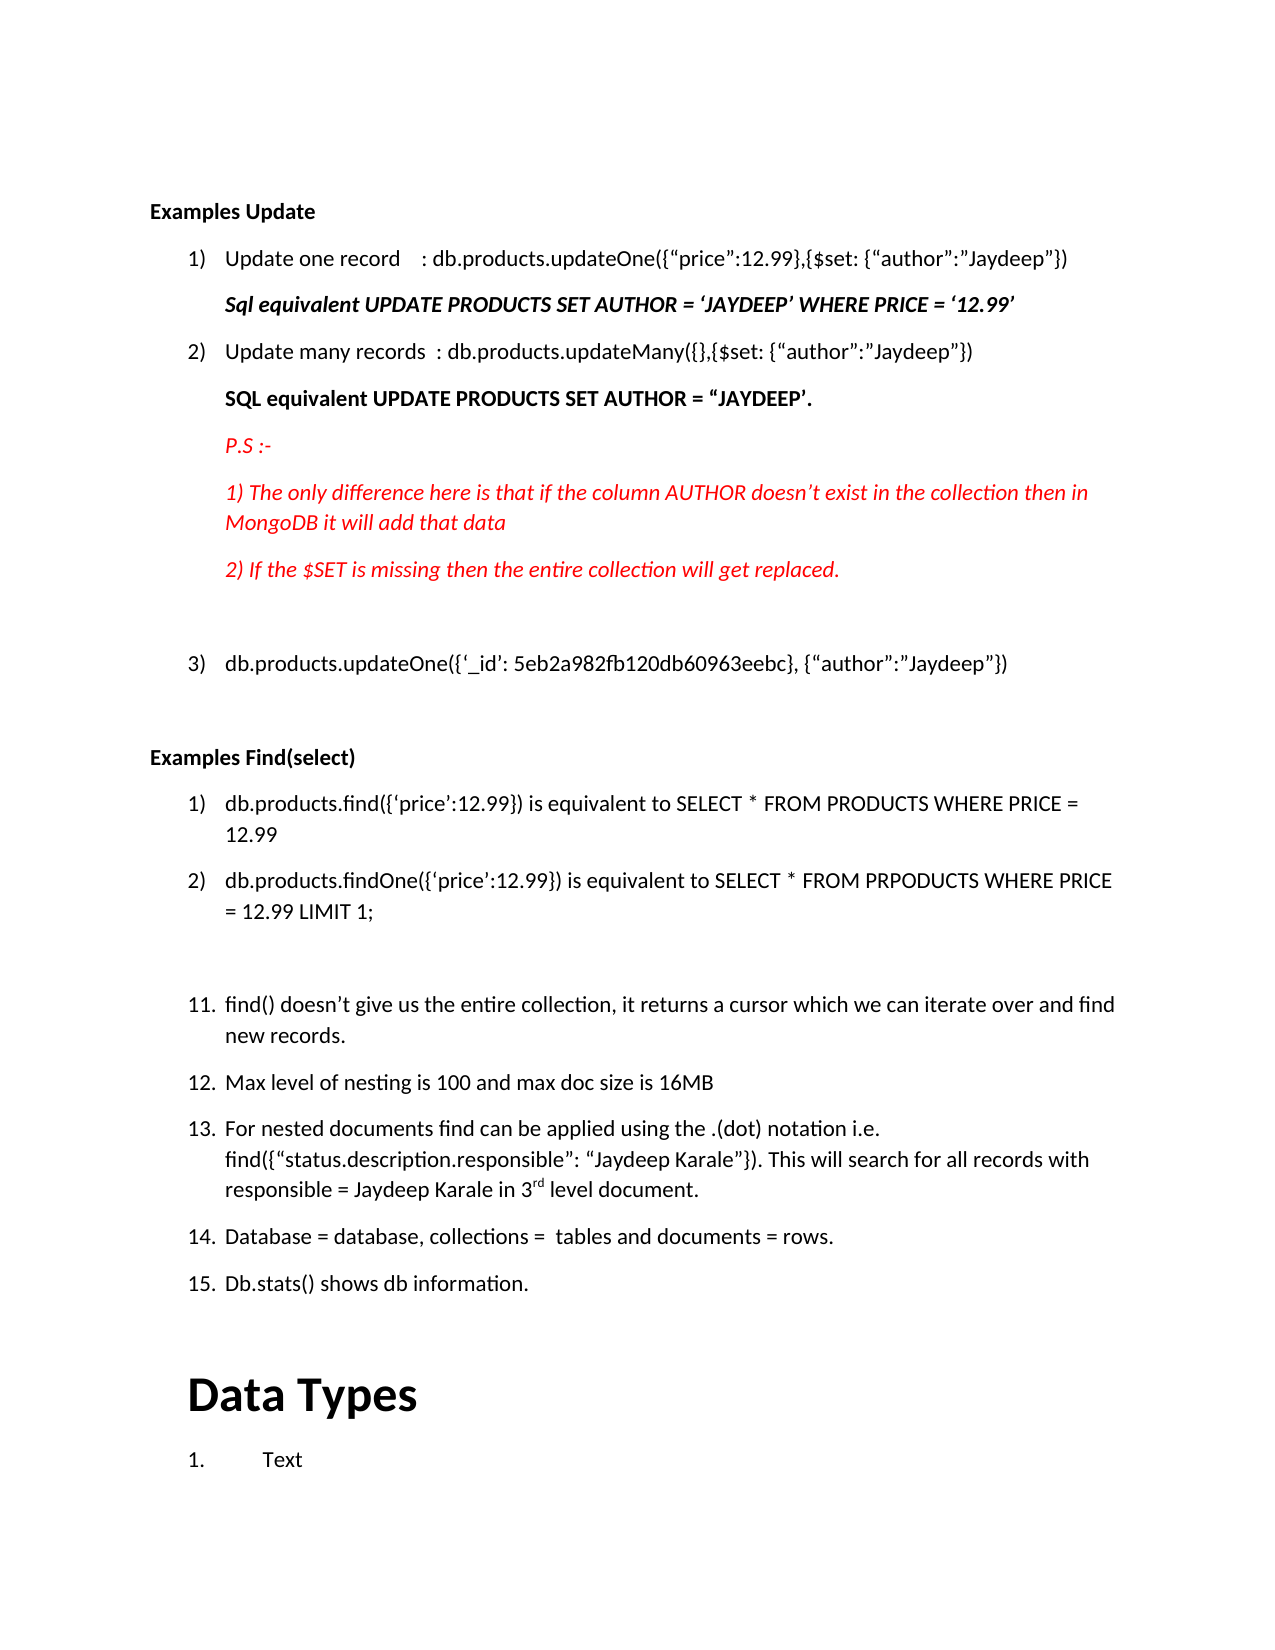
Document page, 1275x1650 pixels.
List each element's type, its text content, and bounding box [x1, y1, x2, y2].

text Examples Find(select) [150, 743, 1125, 771]
text 1) The only difference here is that if the column AUTHOR doesn’t exist in the collection then in MongoDB it will add that data [225, 478, 1125, 536]
text Data Types [187, 1362, 1125, 1423]
text 2) If the $SET is missing then the entire collection will get replaced. [225, 555, 1125, 583]
list Update many records : db.products.updateMany({},{$set: {“author”:”Jaydeep”}) [187, 337, 1125, 366]
list Update one record : db.products.updateOne({“price”:12.99},{$set: {“author”:”Jaydeep”}) [187, 244, 1125, 272]
list db.products.updateOne({‘_id’: 5eb2a982fb120db60963eebc}, {“author”:”Jaydeep”}) [187, 649, 1125, 677]
list db.products.find({‘price’:12.99}) is equivalent to SELECT * FROM PRODUCTS WHERE PRICE = 12.99 [187, 789, 1125, 848]
text Examples Update [150, 197, 1125, 225]
list Database = database, collections = tables and documents = rows. [187, 1222, 1125, 1250]
list For nested documents find can be applied using the .(dot) notation i.e. find({“status.description.responsible”: “Jaydeep Karale”}). This will search for all records with responsible = Jaydeep Karale in 3rd level document. [187, 1114, 1125, 1203]
list Text [187, 1445, 1125, 1473]
list Max level of nesting is 100 and max doc size is 16MB [187, 1068, 1125, 1096]
list Db.stats() shows db information. [187, 1269, 1125, 1297]
list find() doesn’t give us the entire collection, it returns a cursor which we can iterate over and find new records. [187, 991, 1125, 1049]
list db.products.findOne({‘price’:12.99}) is equivalent to SELECT * FROM PRPODUCTS WHERE PRICE = 12.99 LIMIT 1; [187, 867, 1125, 925]
text SQL equivalent UPDATE PRODUCTS SET AUTHOR = “JAYDEEP’. [225, 384, 1125, 412]
text P.S :- [225, 431, 1125, 459]
text Sql equivalent UPDATE PRODUCTS SET AUTHOR = ‘JAYDEEP’ WHERE PRICE = ‘12.99’ [225, 291, 1125, 319]
